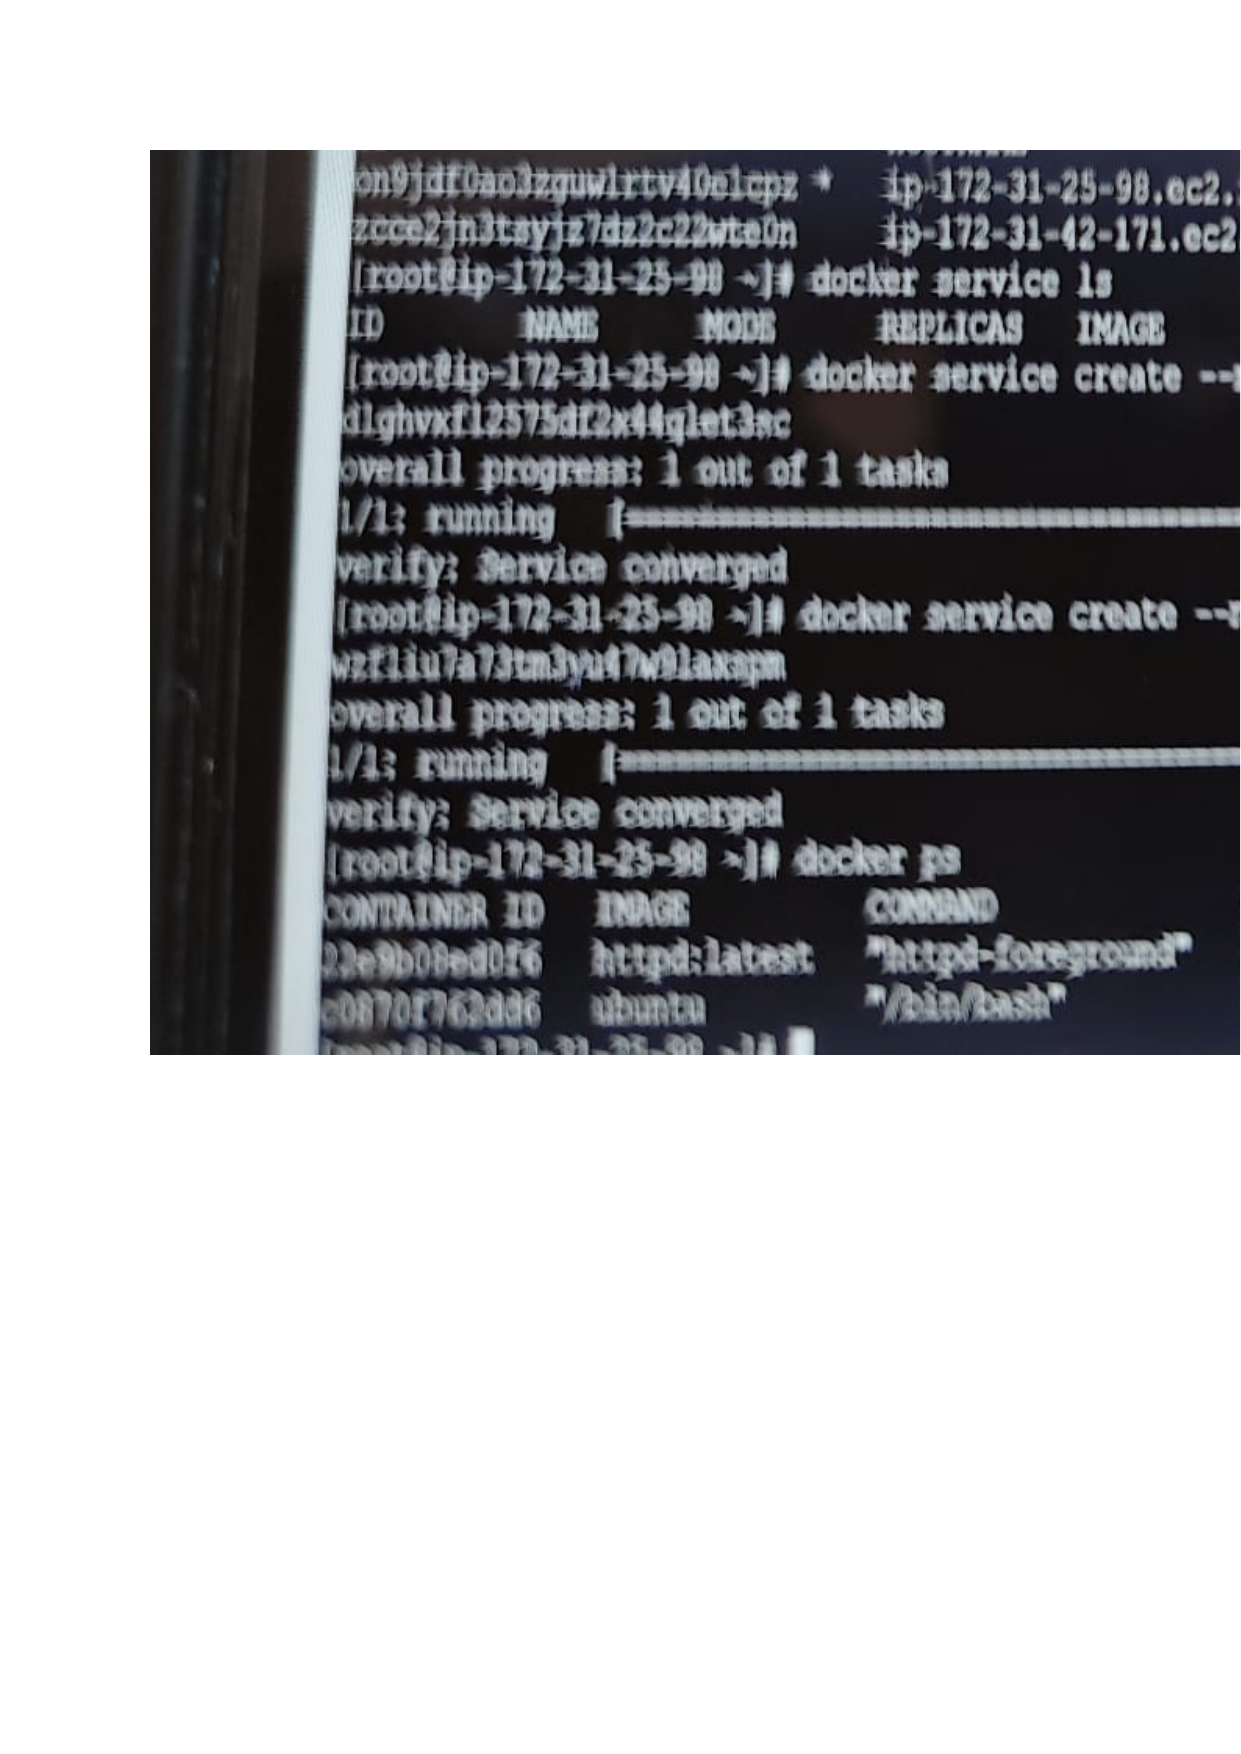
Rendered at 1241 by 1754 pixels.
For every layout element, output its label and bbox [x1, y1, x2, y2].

picture [150, 150, 1241, 1055]
